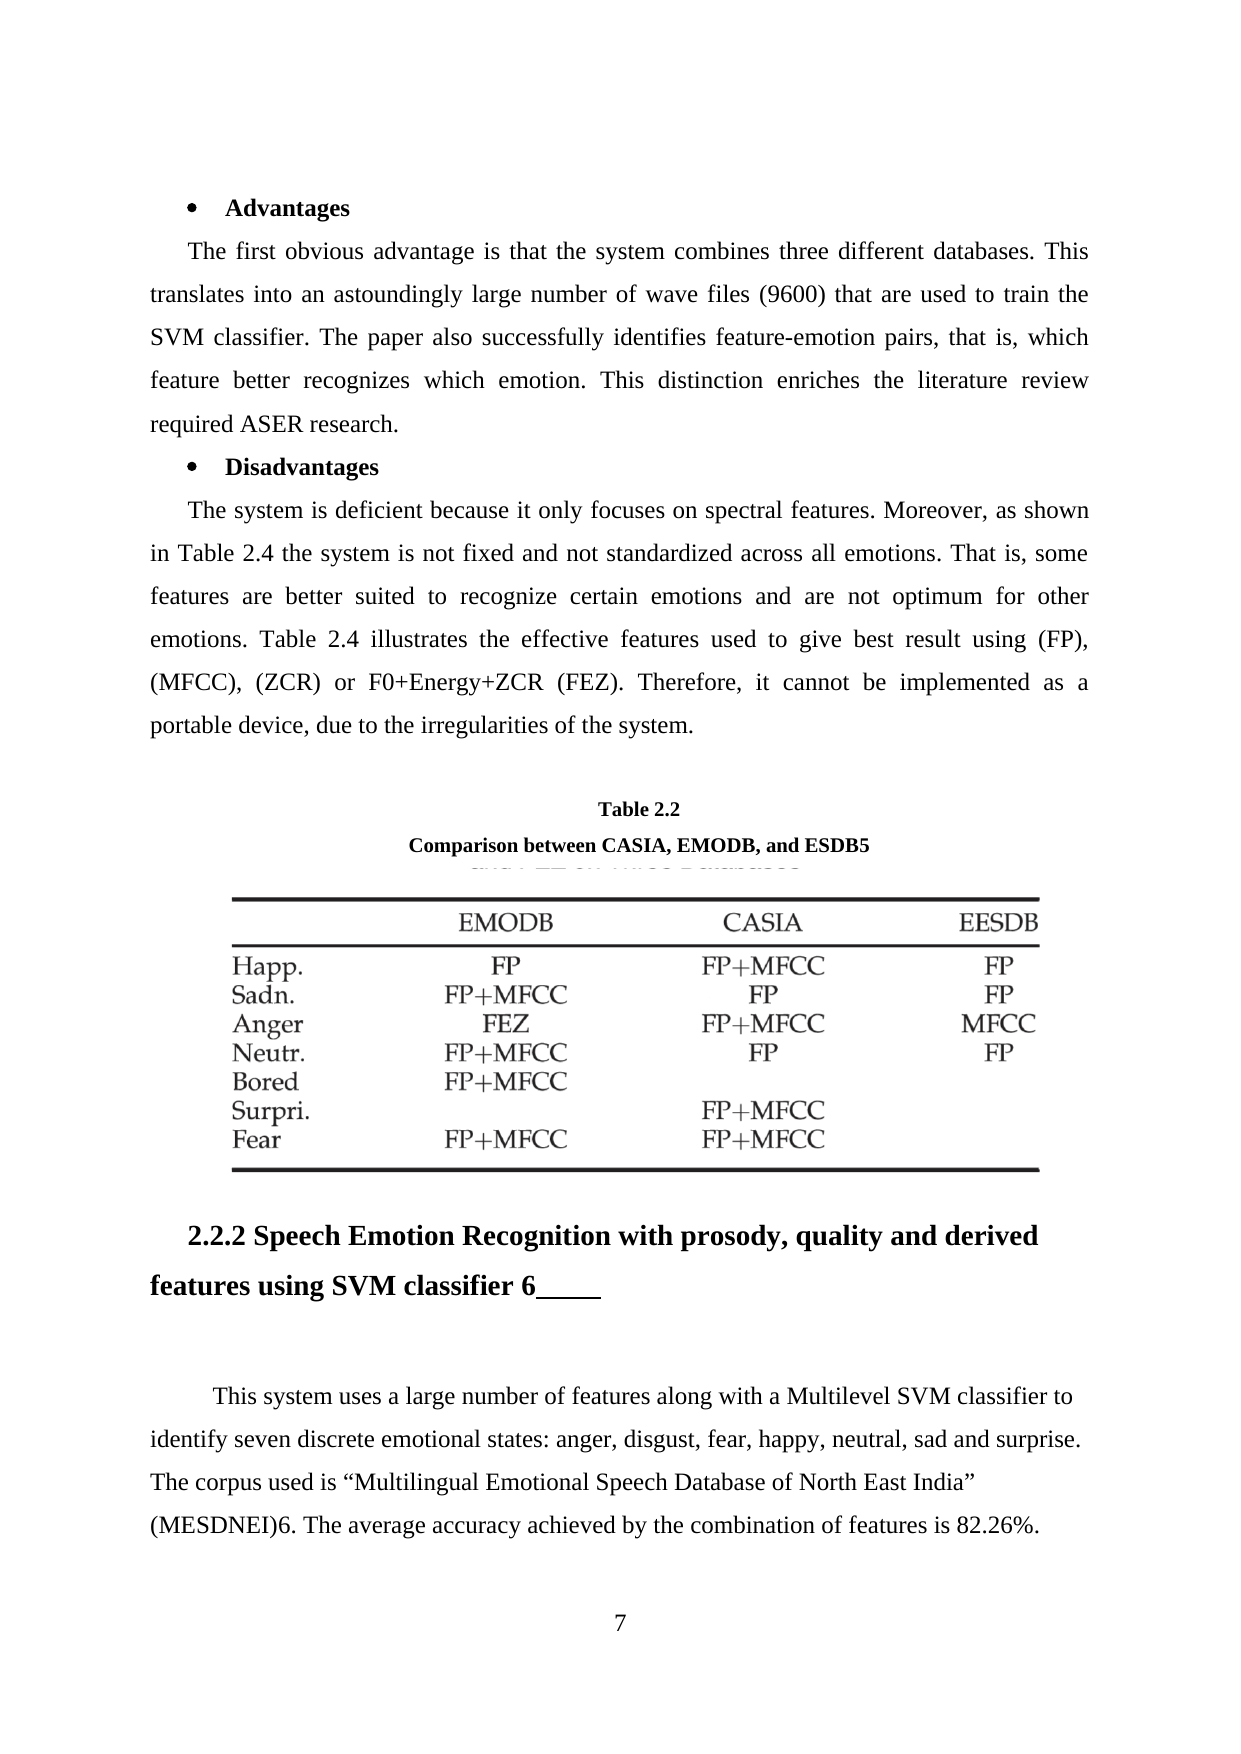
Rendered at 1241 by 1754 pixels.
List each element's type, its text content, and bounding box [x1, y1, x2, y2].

picture [215, 868, 1063, 1204]
text Table 2.2 [150, 797, 1090, 821]
text The system is deficient because it only focuses on spectral features. Moreover, as shown in Table 2.4 the system is not fixed and not standardized across all emotions. That is, some features are better suited to recognize certain emotions and are not optimum for other emotions. Table 2.4 illustrates the effective features used to give best result using (FP), (MFCC), (ZCR) or F0+Energy+ZCR (FEZ). Therefore, it cannot be implemented as a portable device, due to the irregularities of the system. [150, 495, 1090, 739]
text Comparison between CASIA, EMODB, and ESDB [150, 833, 1090, 857]
list Advantages [150, 193, 1090, 222]
text The first obvious advantage is that the system combines three different databases. This translates into an astoundingly large number of wave files (9600) that are used to train the SVM classifier. The paper also successfully identifies feature-emotion pairs, that is, which feature better recognizes which emotion. This distinction enriches the literature review required ASER research. [150, 236, 1090, 437]
subtitle 2.2.2 Speech Emotion Recognition with prosody, quality and derived features using SVM classifier [150, 1218, 1090, 1302]
text This system uses a large number of features along with a Multilevel SVM classifier to identify seven discrete emotional states: anger, disgust, fear, happy, neutral, sad and surprise. The corpus used is “Multilingual Emotional Speech Database of North East India” (MESDNEI). The average accuracy achieved by the combination of features is 82.26%. [150, 1381, 1090, 1539]
list Disadvantages [150, 452, 1090, 481]
